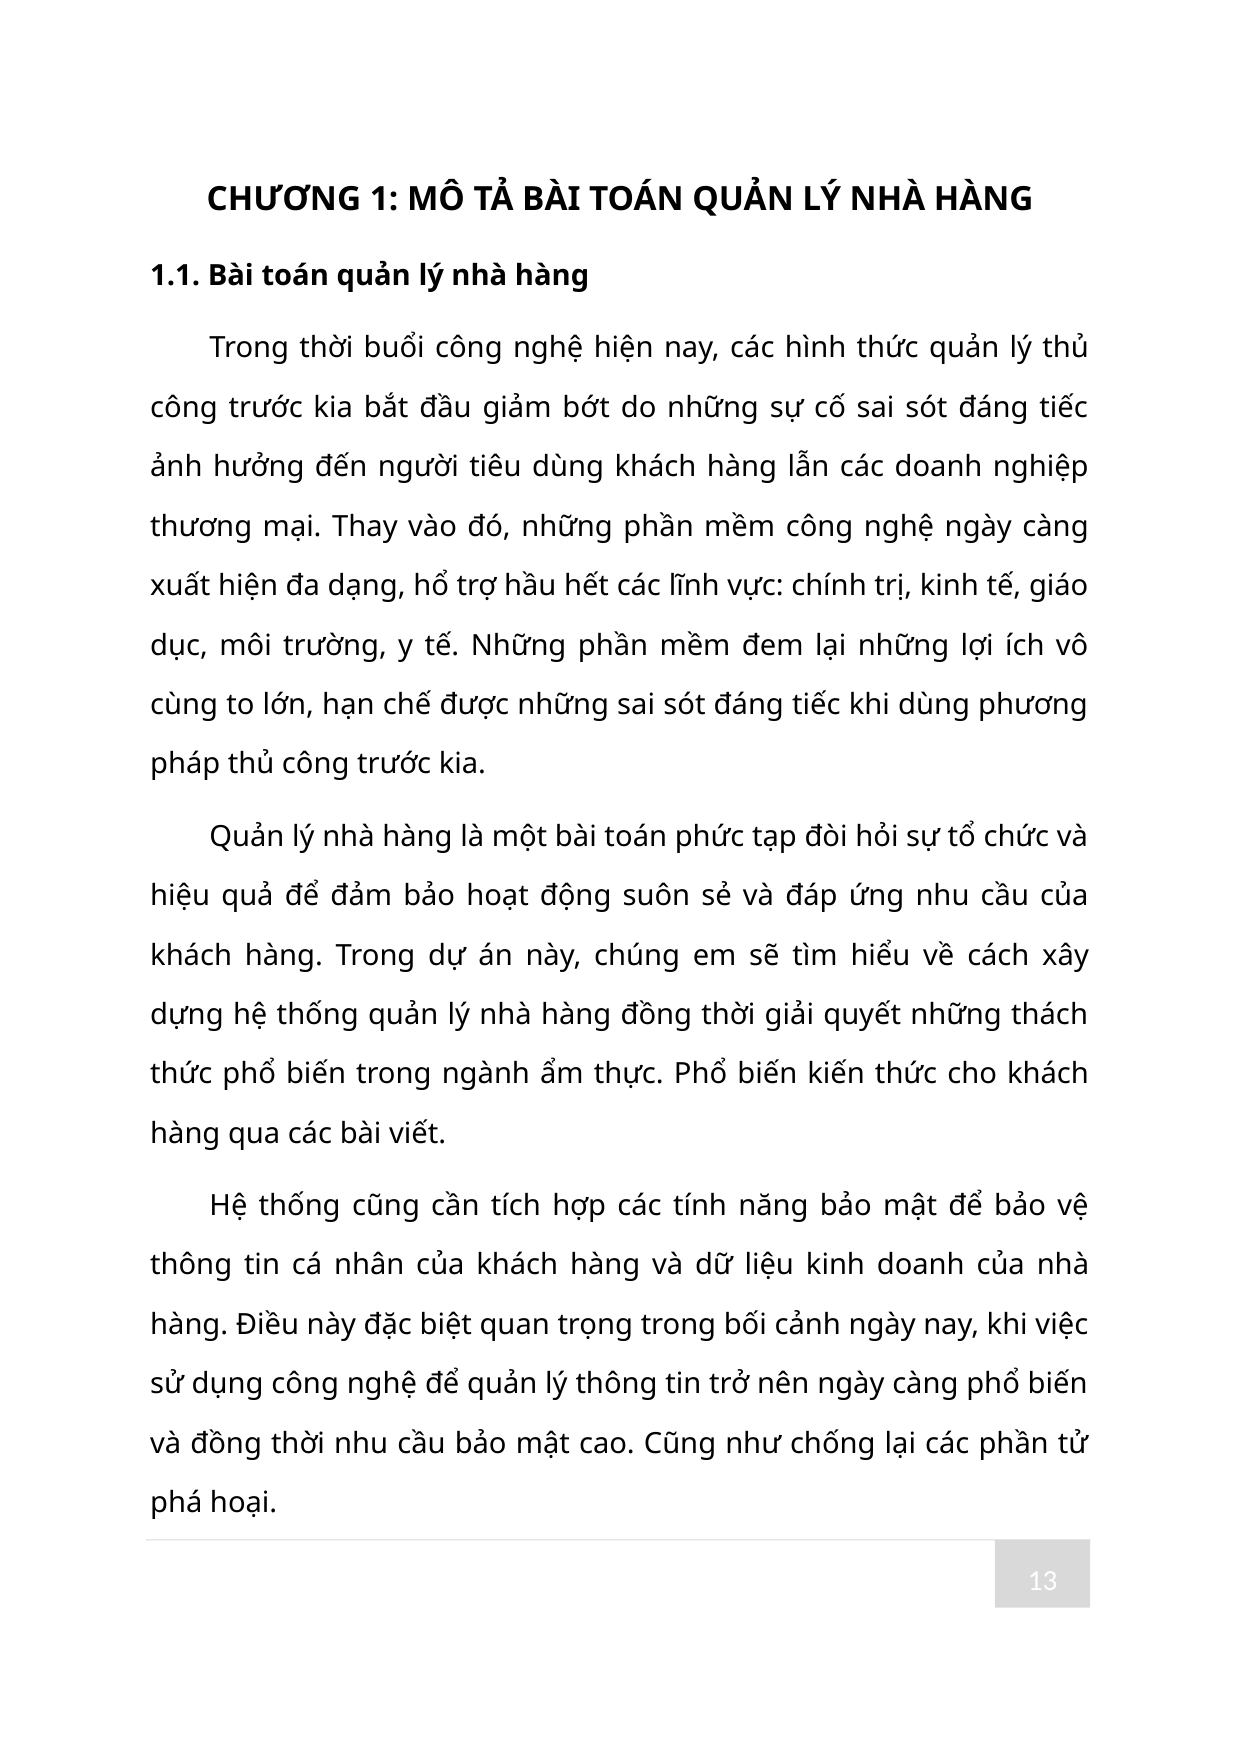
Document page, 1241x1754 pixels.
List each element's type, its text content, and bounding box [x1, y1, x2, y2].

text Quản lý nhà hàng là một bài toán phức tạp đòi hỏi sự tổ chức và hiệu quả để đảm bảo hoạt động suôn sẻ và đáp ứng nhu cầu của khách hàng. Trong dự án này, chúng em sẽ tìm hiểu về cách xây dựng hệ thống quản lý nhà hàng đồng thời giải quyết những thách thức phổ biến trong ngành ẩm thực. Phổ biến kiến thức cho khách hàng qua các bài viết. [150, 815, 1090, 1152]
text Hệ thống cũng cần tích hợp các tính năng bảo mật để bảo vệ thông tin cá nhân của khách hàng và dữ liệu kinh doanh của nhà hàng. Điều này đặc biệt quan trọng trong bối cảnh ngày nay, khi việc sử dụng công nghệ để quản lý thông tin trở nên ngày càng phổ biến và đồng thời nhu cầu bảo mật cao. Cũng như chống lại các phần tử phá hoại. [150, 1184, 1090, 1521]
subtitle CHƯƠNG 1: MÔ TẢ BÀI TOÁN QUẢN LÝ NHÀ HÀNG [150, 175, 1090, 220]
subtitle 1.1. Bài toán quản lý nhà hàng [150, 254, 1090, 294]
text Trong thời buổi công nghệ hiện nay, các hình thức quản lý thủ công trước kia bắt đầu giảm bớt do những sự cố sai sót đáng tiếc ảnh hưởng đến người tiêu dùng khách hàng lẫn các doanh nghiệp thương mại. Thay vào đó, những phần mềm công nghệ ngày càng xuất hiện đa dạng, hổ trợ hầu hết các lĩnh vực: chính trị, kinh tế, giáo dục, môi trường, y tế. Những phần mềm đem lại những lợi ích vô cùng to lớn, hạn chế được những sai sót đáng tiếc khi dùng phương pháp thủ công trước kia. [150, 326, 1090, 782]
